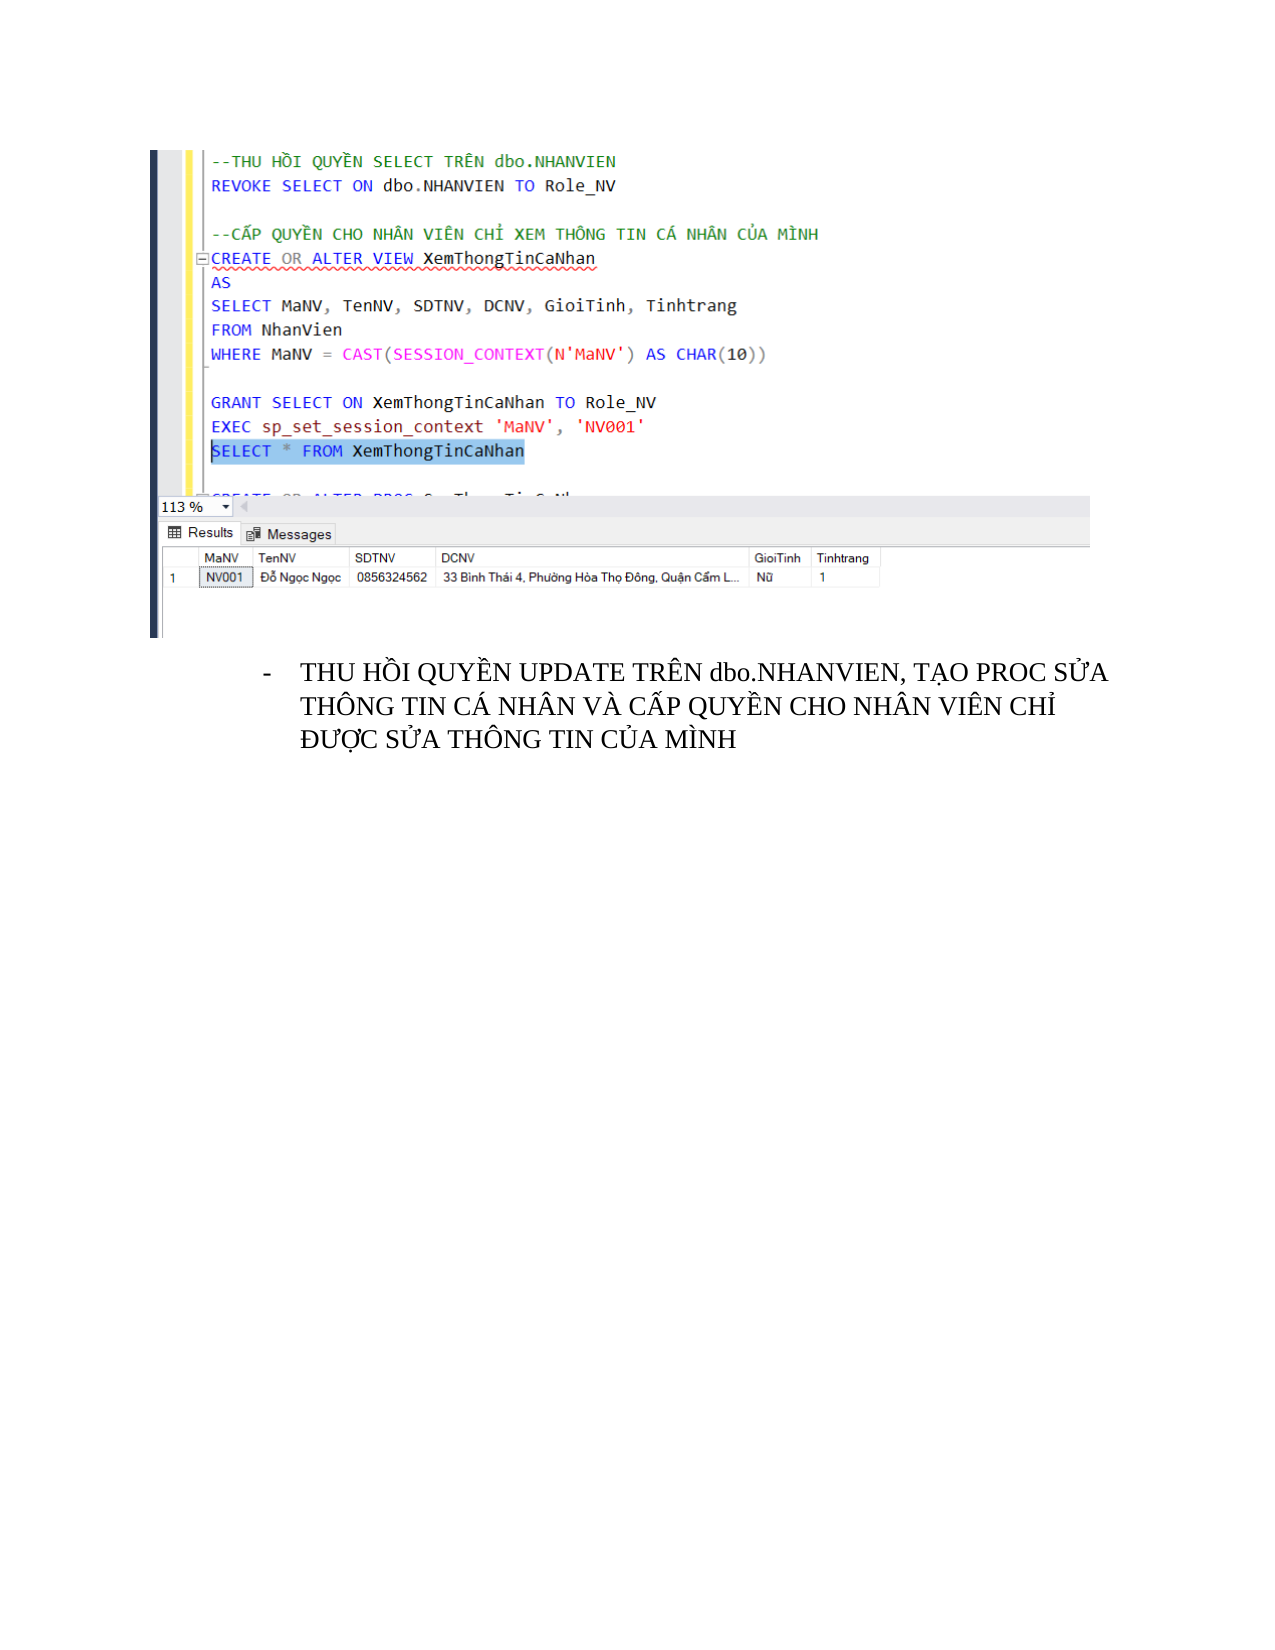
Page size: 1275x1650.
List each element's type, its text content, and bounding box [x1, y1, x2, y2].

list THU HỒI QUYỀN UPDATE TRÊN dbo.NHANVIEN, TẠO PROC SỬA THÔNG TIN CÁ NHÂN VÀ CẤP QUYỀN CHO NHÂN VIÊN CHỈ ĐƯỢC SỬA THÔNG TIN CỦA MÌNH [262, 657, 1125, 755]
picture [150, 150, 1090, 638]
